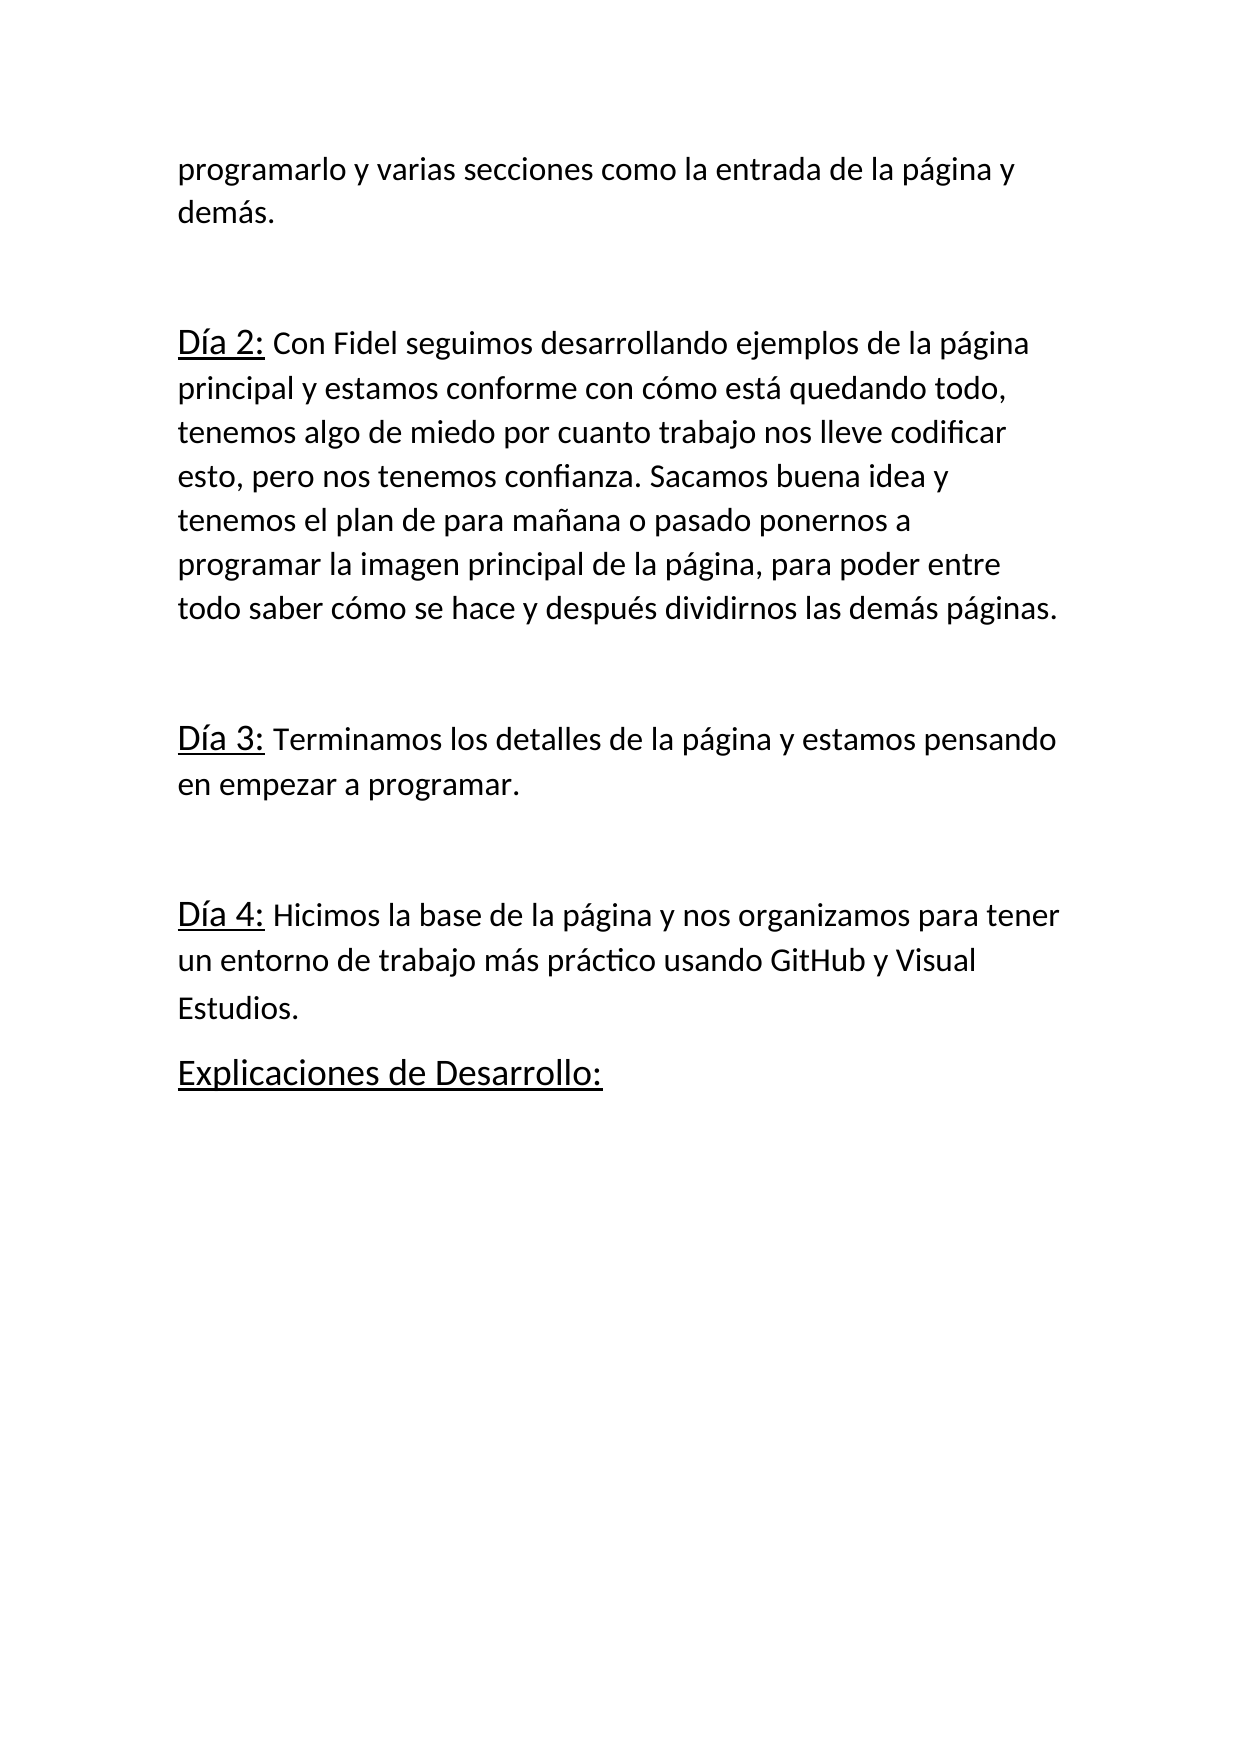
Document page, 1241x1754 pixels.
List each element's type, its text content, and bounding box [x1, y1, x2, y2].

text Explicaciones de Desarrollo: [177, 1049, 1063, 1095]
text Día 3: Terminamos los detalles de la página y estamos pensando en empezar a programar. [177, 714, 1063, 804]
text Día 2: Con Fidel seguimos desarrollando ejemplos de la página principal y estamos conforme con cómo está quedando todo, tenemos algo de miedo por cuanto trabajo nos lleve codificar esto, pero nos tenemos confianza. Sacamos buena idea y tenemos el plan de para mañana o pasado ponernos a programar la imagen principal de la página, para poder entre todo saber cómo se hace y después dividirnos las demás páginas. [177, 318, 1063, 628]
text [177, 148, 1063, 232]
text Día 4: Hicimos la base de la página y nos organizamos para tener un entorno de trabajo más práctico usando GitHub y Visual Estudios. [177, 890, 1063, 1029]
